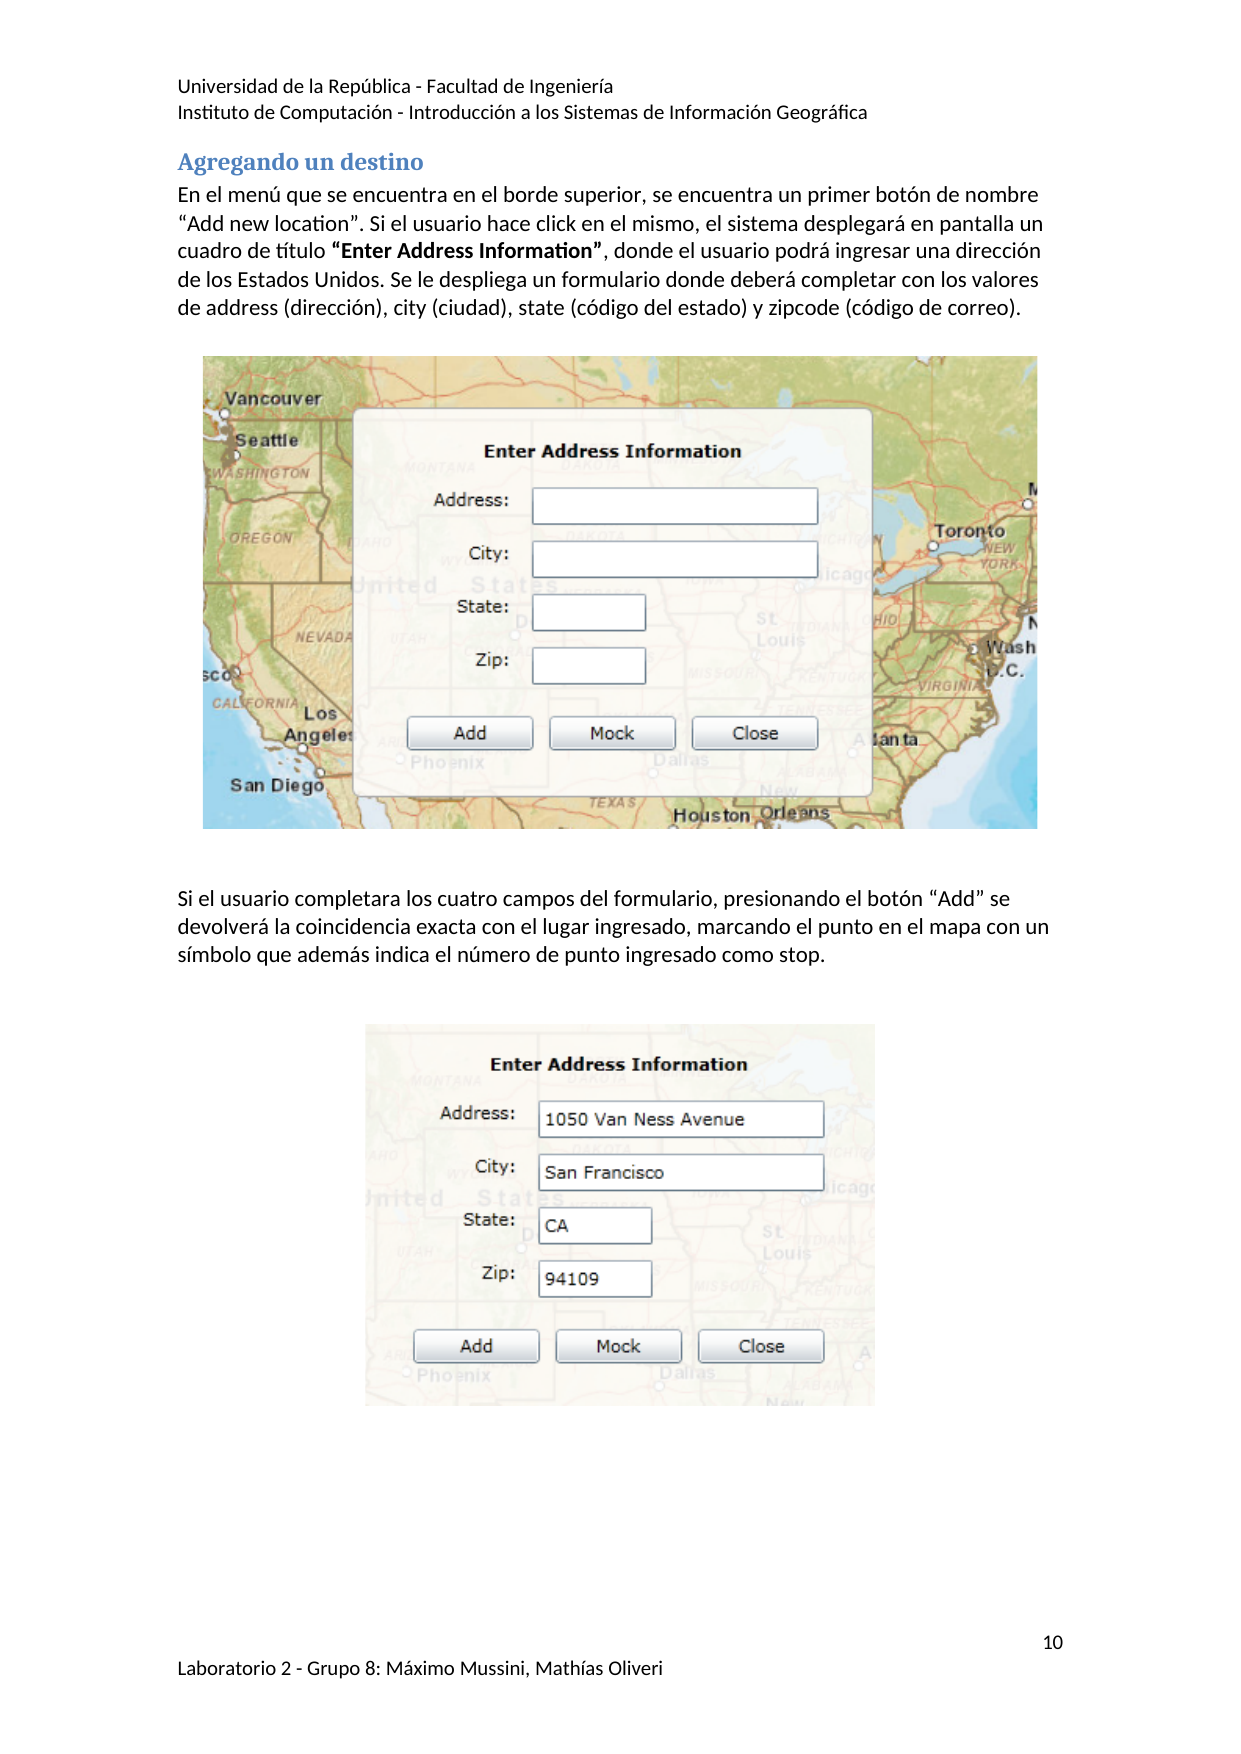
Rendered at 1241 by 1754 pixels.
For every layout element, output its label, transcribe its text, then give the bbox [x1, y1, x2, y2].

text En el menú que se encuentra en el borde superior, se encuentra un primer botón de nombre “Add new location”. Si el usuario hace click en el mismo, el sistema desplegará en pantalla un cuadro de título “Enter Address Information”, donde el usuario podrá ingresar una dirección de los Estados Unidos. Se le despliega un formulario donde deberá completar con los valores de address (dirección), city (ciudad), state (código del estado) y zipcode (código de correo). [177, 181, 1063, 321]
text Si el usuario completara los cuatro campos del formulario, presionando el botón “Add” se devolverá la coincidencia exacta con el lugar ingresado, marcando el punto en el mapa con un símbolo que además indica el número de punto ingresado como stop. [177, 884, 1063, 968]
picture [365, 1024, 875, 1406]
picture [202, 356, 1038, 829]
subtitle Agregando un destino [177, 148, 1063, 176]
